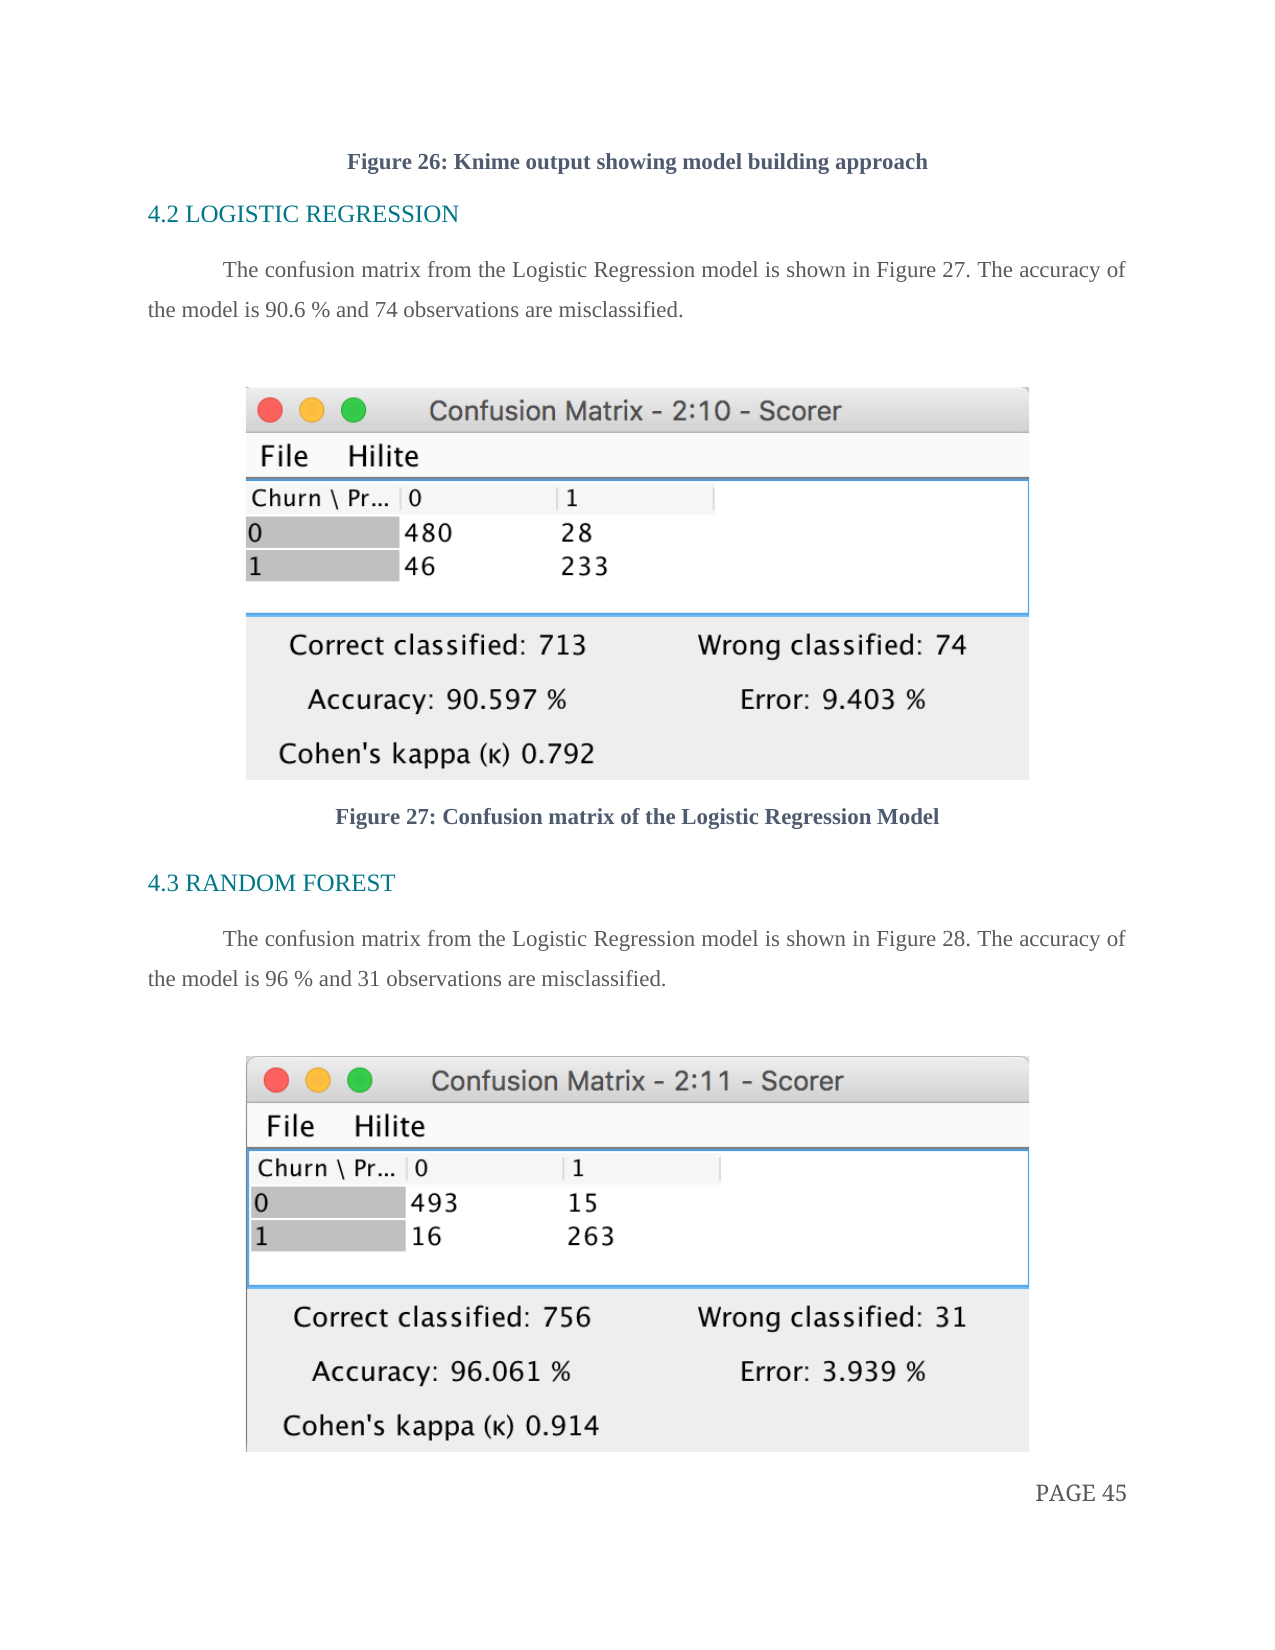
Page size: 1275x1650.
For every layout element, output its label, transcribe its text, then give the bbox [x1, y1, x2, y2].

picture [245, 387, 1030, 780]
subtitle 4.3 Random Forest [148, 868, 1127, 896]
subtitle 4.2 Logistic Regression [148, 199, 1127, 228]
text Figure 27: Confusion matrix of the Logistic Regression Model [148, 803, 1127, 829]
text Figure 26: Knime output showing model building approach [148, 148, 1127, 174]
picture [245, 1056, 1030, 1452]
list The confusion matrix from the Logistic Regression model is shown in Figure 27. The accuracy of the model is 90.6 % and 74 observations are misclassified. [148, 257, 1127, 322]
list The confusion matrix from the Logistic Regression model is shown in Figure 28. The accuracy of the model is 96 % and 31 observations are misclassified. [148, 925, 1127, 991]
